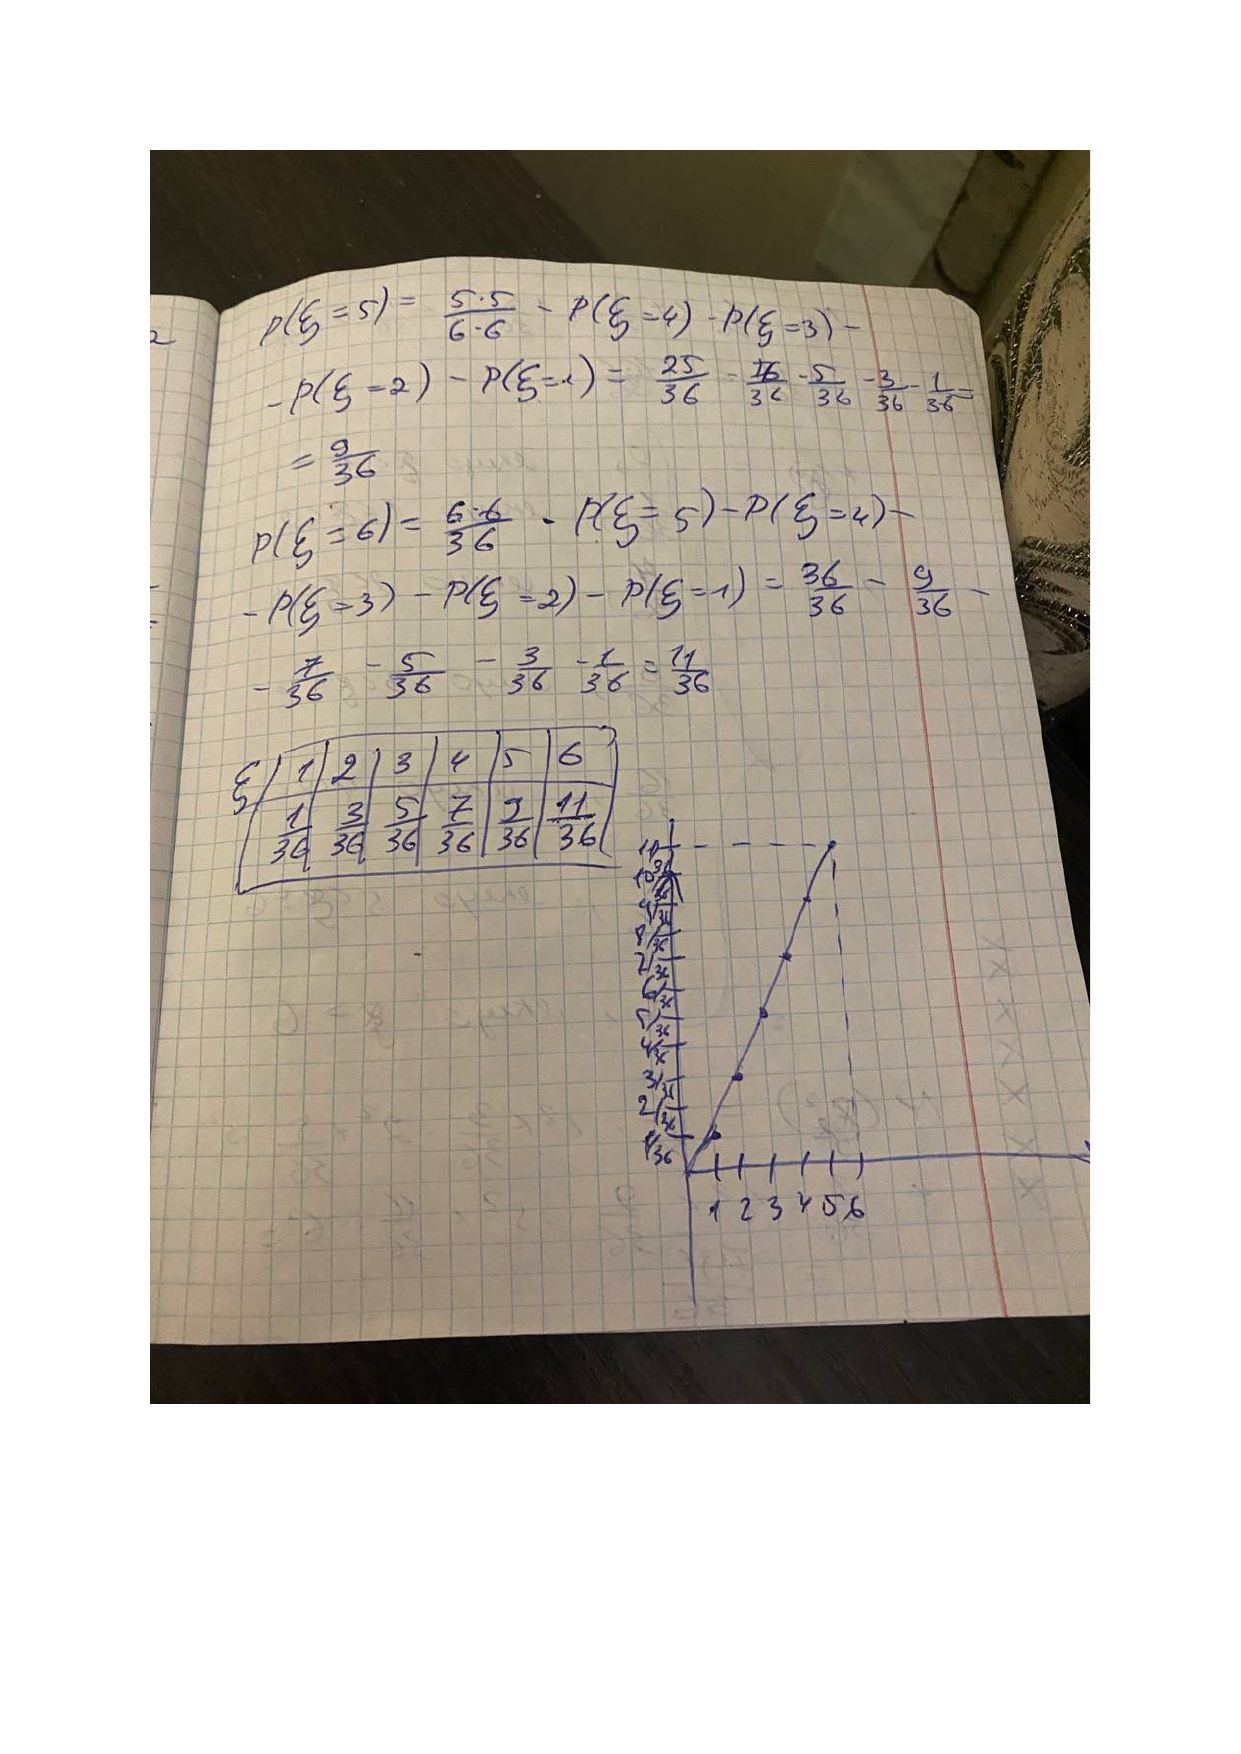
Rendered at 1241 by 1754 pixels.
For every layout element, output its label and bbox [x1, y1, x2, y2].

picture [150, 150, 1091, 1404]
